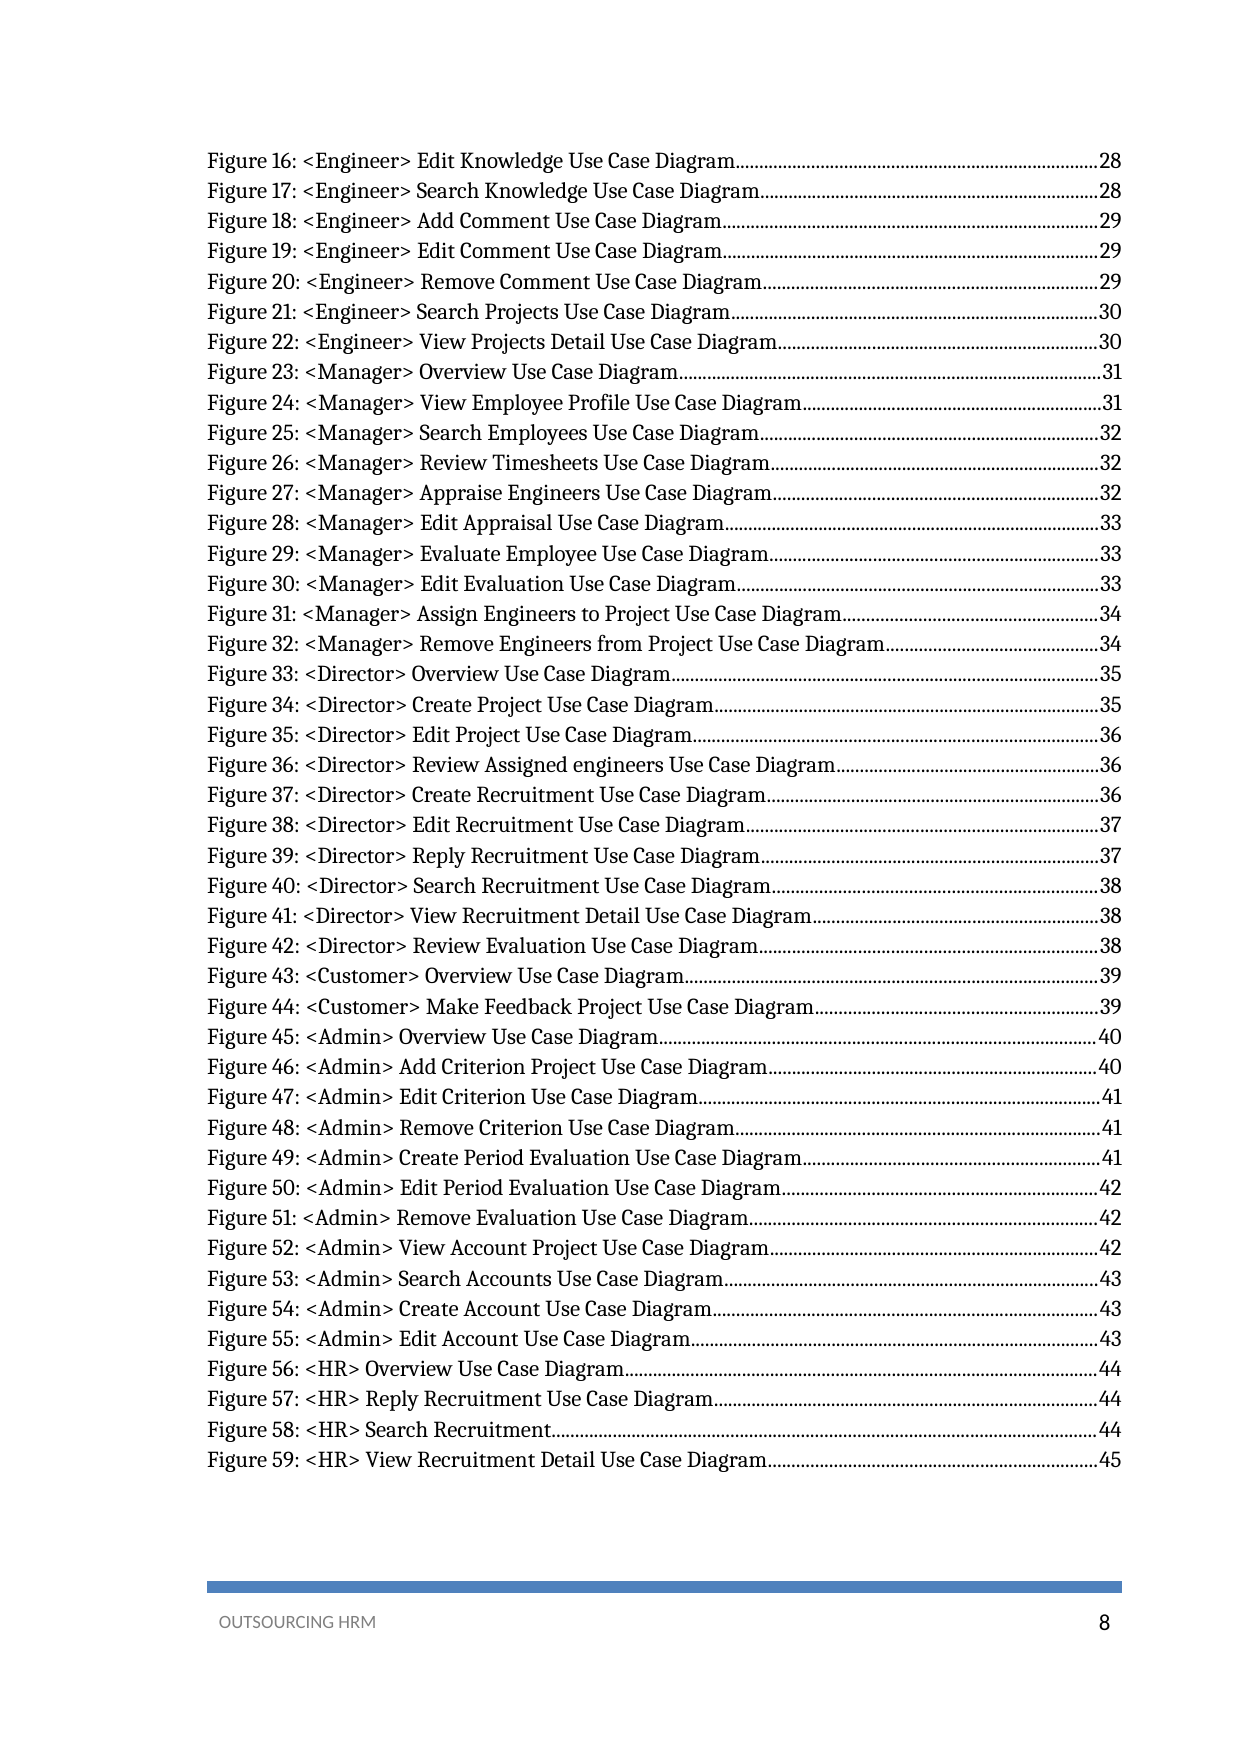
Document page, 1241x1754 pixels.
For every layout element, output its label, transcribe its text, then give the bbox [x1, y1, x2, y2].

text Figure 30: <Manager> Edit Evaluation Use Case Diagram 33 [207, 571, 1122, 597]
text Figure 24: <Manager> View Employee Profile Use Case Diagram 31 [207, 389, 1122, 416]
text Figure 16: <Engineer> Edit Knowledge Use Case Diagram 28 [207, 148, 1122, 174]
text Figure 27: <Manager> Appraise Engineers Use Case Diagram 32 [207, 480, 1122, 506]
text Figure 39: <Director> Reply Recruitment Use Case Diagram 37 [207, 842, 1122, 869]
text Figure 52: <Admin> View Account Project Use Case Diagram 42 [207, 1235, 1122, 1262]
text Figure 45: <Admin> Overview Use Case Diagram 40 [207, 1024, 1122, 1050]
text Figure 56: <HR> Overview Use Case Diagram 44 [207, 1356, 1122, 1382]
text Figure 20: <Engineer> Remove Comment Use Case Diagram 29 [207, 268, 1122, 295]
text Figure 49: <Admin> Create Period Evaluation Use Case Diagram 41 [207, 1144, 1122, 1171]
text Figure 54: <Admin> Create Account Use Case Diagram 43 [207, 1296, 1122, 1322]
text Figure 21: <Engineer> Search Projects Use Case Diagram 30 [207, 299, 1122, 325]
text Figure 43: <Customer> Overview Use Case Diagram 39 [207, 963, 1122, 990]
text Figure 53: <Admin> Search Accounts Use Case Diagram 43 [207, 1265, 1122, 1292]
text Figure 59: <HR> View Recruitment Detail Use Case Diagram 45 [207, 1447, 1122, 1473]
text Figure 25: <Manager> Search Employees Use Case Diagram 32 [207, 419, 1122, 446]
text Figure 47: <Admin> Edit Criterion Use Case Diagram 41 [207, 1084, 1122, 1111]
text Figure 17: <Engineer> Search Knowledge Use Case Diagram 28 [207, 178, 1122, 204]
text Figure 44: <Customer> Make Feedback Project Use Case Diagram 39 [207, 993, 1122, 1020]
text Figure 18: <Engineer> Add Comment Use Case Diagram 29 [207, 208, 1122, 234]
text Figure 40: <Director> Search Recruitment Use Case Diagram 38 [207, 873, 1122, 899]
text Figure 35: <Director> Edit Project Use Case Diagram 36 [207, 722, 1122, 748]
text Figure 19: <Engineer> Edit Comment Use Case Diagram 29 [207, 238, 1122, 265]
text Figure 23: <Manager> Overview Use Case Diagram 31 [207, 359, 1122, 386]
text Figure 36: <Director> Review Assigned engineers Use Case Diagram 36 [207, 752, 1122, 778]
text Figure 37: <Director> Create Recruitment Use Case Diagram 36 [207, 782, 1122, 808]
text Figure 41: <Director> View Recruitment Detail Use Case Diagram 38 [207, 903, 1122, 929]
text Figure 51: <Admin> Remove Evaluation Use Case Diagram 42 [207, 1205, 1122, 1231]
text Figure 46: <Admin> Add Criterion Project Use Case Diagram 40 [207, 1054, 1122, 1080]
text Figure 29: <Manager> Evaluate Employee Use Case Diagram 33 [207, 540, 1122, 567]
text Figure 33: <Director> Overview Use Case Diagram 35 [207, 661, 1122, 688]
text Figure 26: <Manager> Review Timesheets Use Case Diagram 32 [207, 450, 1122, 476]
text Figure 48: <Admin> Remove Criterion Use Case Diagram 41 [207, 1114, 1122, 1141]
text Figure 28: <Manager> Edit Appraisal Use Case Diagram 33 [207, 510, 1122, 537]
text Figure 38: <Director> Edit Recruitment Use Case Diagram 37 [207, 812, 1122, 839]
text Figure 32: <Manager> Remove Engineers from Project Use Case Diagram 34 [207, 631, 1122, 657]
text Figure 22: <Engineer> View Projects Detail Use Case Diagram 30 [207, 329, 1122, 355]
text Figure 31: <Manager> Assign Engineers to Project Use Case Diagram 34 [207, 601, 1122, 627]
text Figure 55: <Admin> Edit Account Use Case Diagram 43 [207, 1326, 1122, 1352]
text Figure 34: <Director> Create Project Use Case Diagram 35 [207, 691, 1122, 718]
text Figure 50: <Admin> Edit Period Evaluation Use Case Diagram 42 [207, 1175, 1122, 1201]
text Figure 42: <Director> Review Evaluation Use Case Diagram 38 [207, 933, 1122, 959]
text Figure 58: <HR> Search Recruitment 44 [207, 1416, 1122, 1443]
text Figure 57: <HR> Reply Recruitment Use Case Diagram 44 [207, 1386, 1122, 1413]
